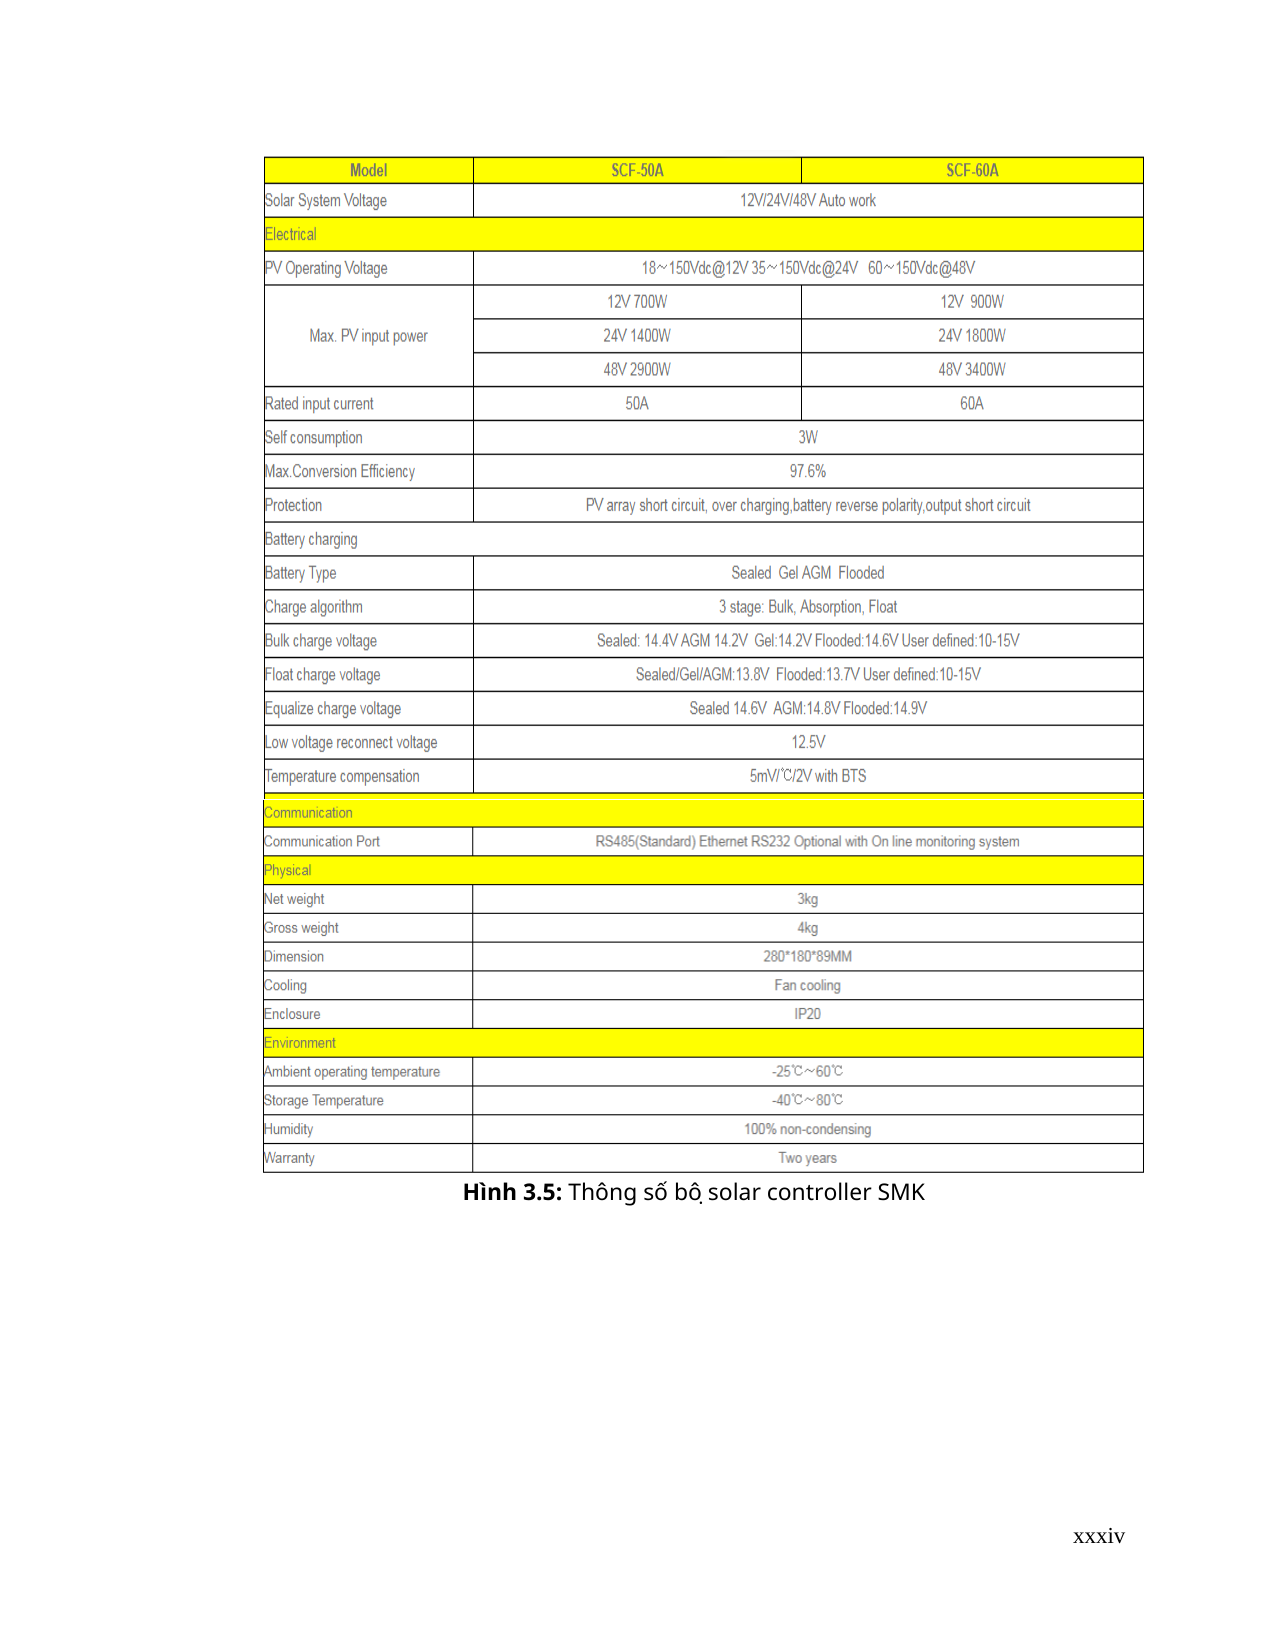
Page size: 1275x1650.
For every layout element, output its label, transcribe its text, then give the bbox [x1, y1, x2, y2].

picture [262, 800, 1146, 1174]
list Hình 3.5: Thông số bô ̣solar controller SMK [262, 1176, 1125, 1207]
picture [262, 150, 1146, 799]
